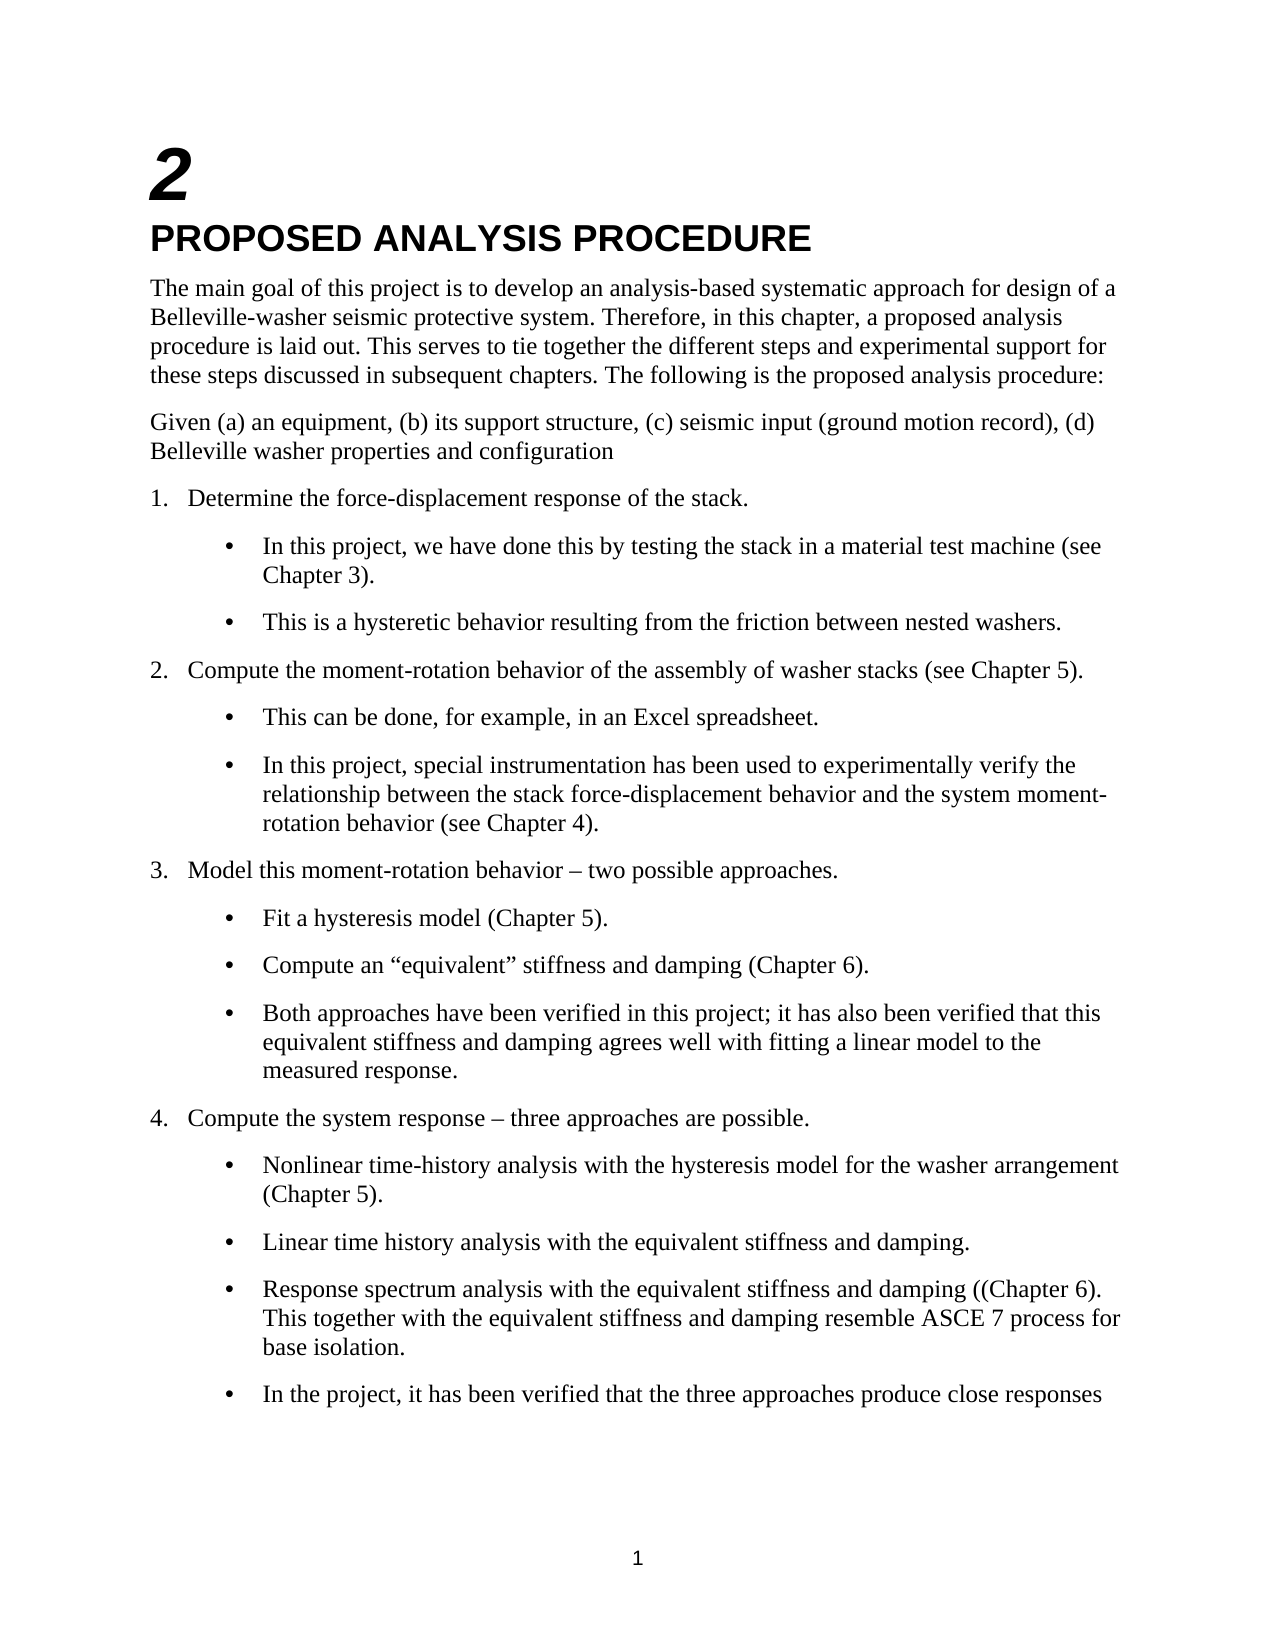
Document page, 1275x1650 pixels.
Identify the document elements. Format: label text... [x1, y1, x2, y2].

subtitle Proposed analysis procedure [150, 129, 1125, 259]
list Compute the system response – three approaches are possible. [150, 1103, 1125, 1132]
list This is a hysteretic behavior resulting from the friction between nested washers. [225, 607, 1125, 636]
list In this project, special instrumentation has been used to experimentally verify the relationship between the stack force-displacement behavior and the system moment-rotation behavior (see Chapter 4). [225, 750, 1125, 836]
list In the project, it has been verified that the three approaches produce close responses [225, 1379, 1125, 1408]
list Linear time history analysis with the equivalent stiffness and damping. [225, 1227, 1125, 1256]
list This can be done, for example, in an Excel spreadsheet. [225, 702, 1125, 731]
list Both approaches have been verified in this project; it has also been verified that this equivalent stiffness and damping agrees well with fitting a linear model to the measured response. [225, 998, 1125, 1084]
list Fit a hysteresis model (Chapter 5). [225, 903, 1125, 931]
list Compute the moment-rotation behavior of the assembly of washer stacks (see Chapter 5). [150, 655, 1125, 684]
text The main goal of this project is to develop an analysis-based systematic approach for design of a Belleville-washer seismic protective system. Therefore, in this chapter, a proposed analysis procedure is laid out. This serves to tie together the different steps and experimental support for these steps discussed in subsequent chapters. The following is the proposed analysis procedure: [150, 273, 1125, 388]
list Compute an “equivalent” stiffness and damping (Chapter 6). [225, 950, 1125, 979]
text Given (a) an equipment, (b) its support structure, (c) seismic input (ground motion record), (d) Belleville washer properties and configuration [150, 407, 1125, 465]
list In this project, we have done this by testing the stack in a material test machine (see Chapter 3). [225, 531, 1125, 588]
list Nonlinear time-history analysis with the hysteresis model for the washer arrangement (Chapter 5). [225, 1150, 1125, 1208]
list Model this moment-rotation behavior – two possible approaches. [150, 855, 1125, 884]
list Determine the force-displacement response of the stack. [150, 483, 1125, 512]
list Response spectrum analysis with the equivalent stiffness and damping ((Chapter 6). This together with the equivalent stiffness and damping resemble ASCE 7 process for base isolation. [225, 1274, 1125, 1361]
